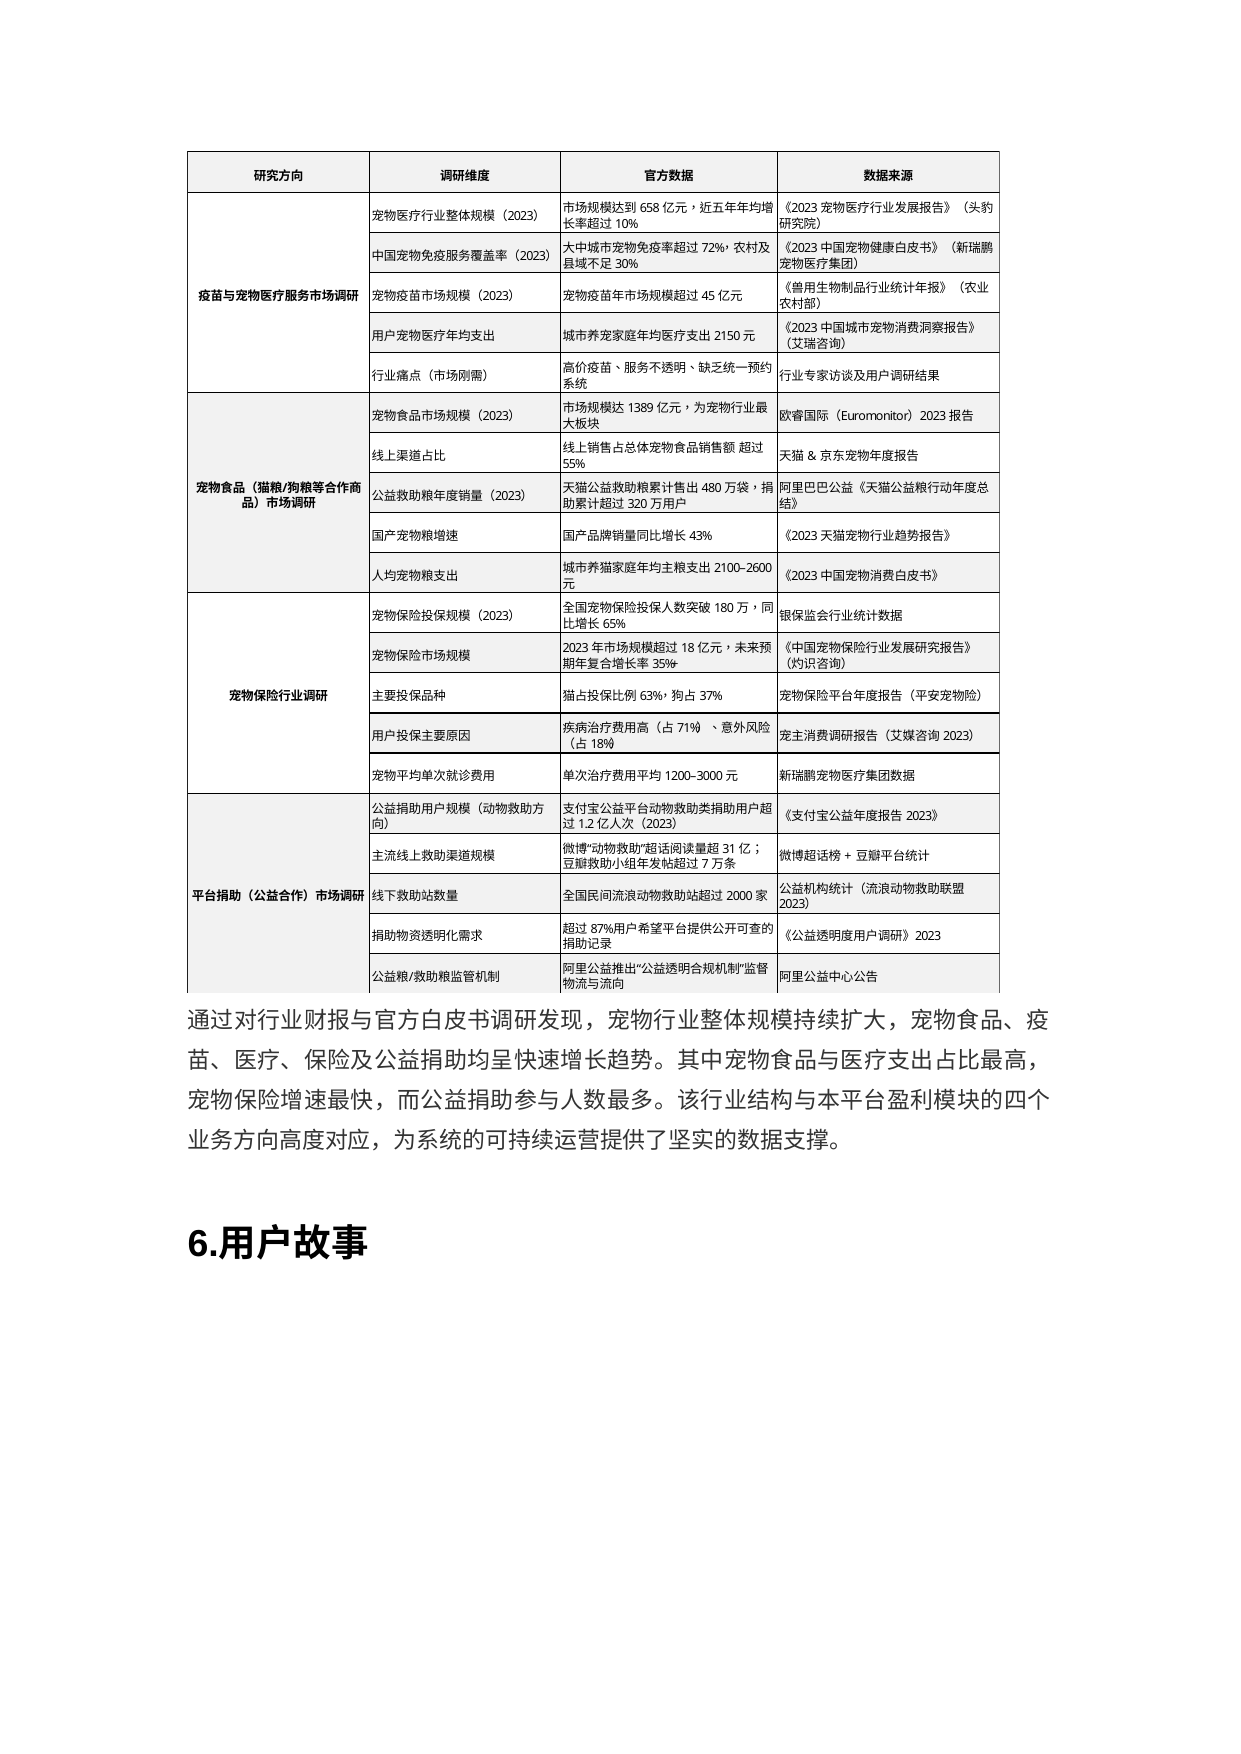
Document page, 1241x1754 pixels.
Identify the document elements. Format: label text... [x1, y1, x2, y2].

text 通过对行业财报与官方白皮书调研发现，宠物行业整体规模持续扩大，宠物食品、疫苗、医疗、保险及公益捐助均呈快速增长趋势。其中宠物食品与医疗支出占比最高，宠物保险增速最快，而公益捐助参与人数最多。该行业结构与本平台盈利模块的四个业务方向高度对应，为系统的可持续运营提供了坚实的数据支撑。 [187, 998, 1053, 1159]
text 6.用户故事 [187, 1199, 1053, 1280]
